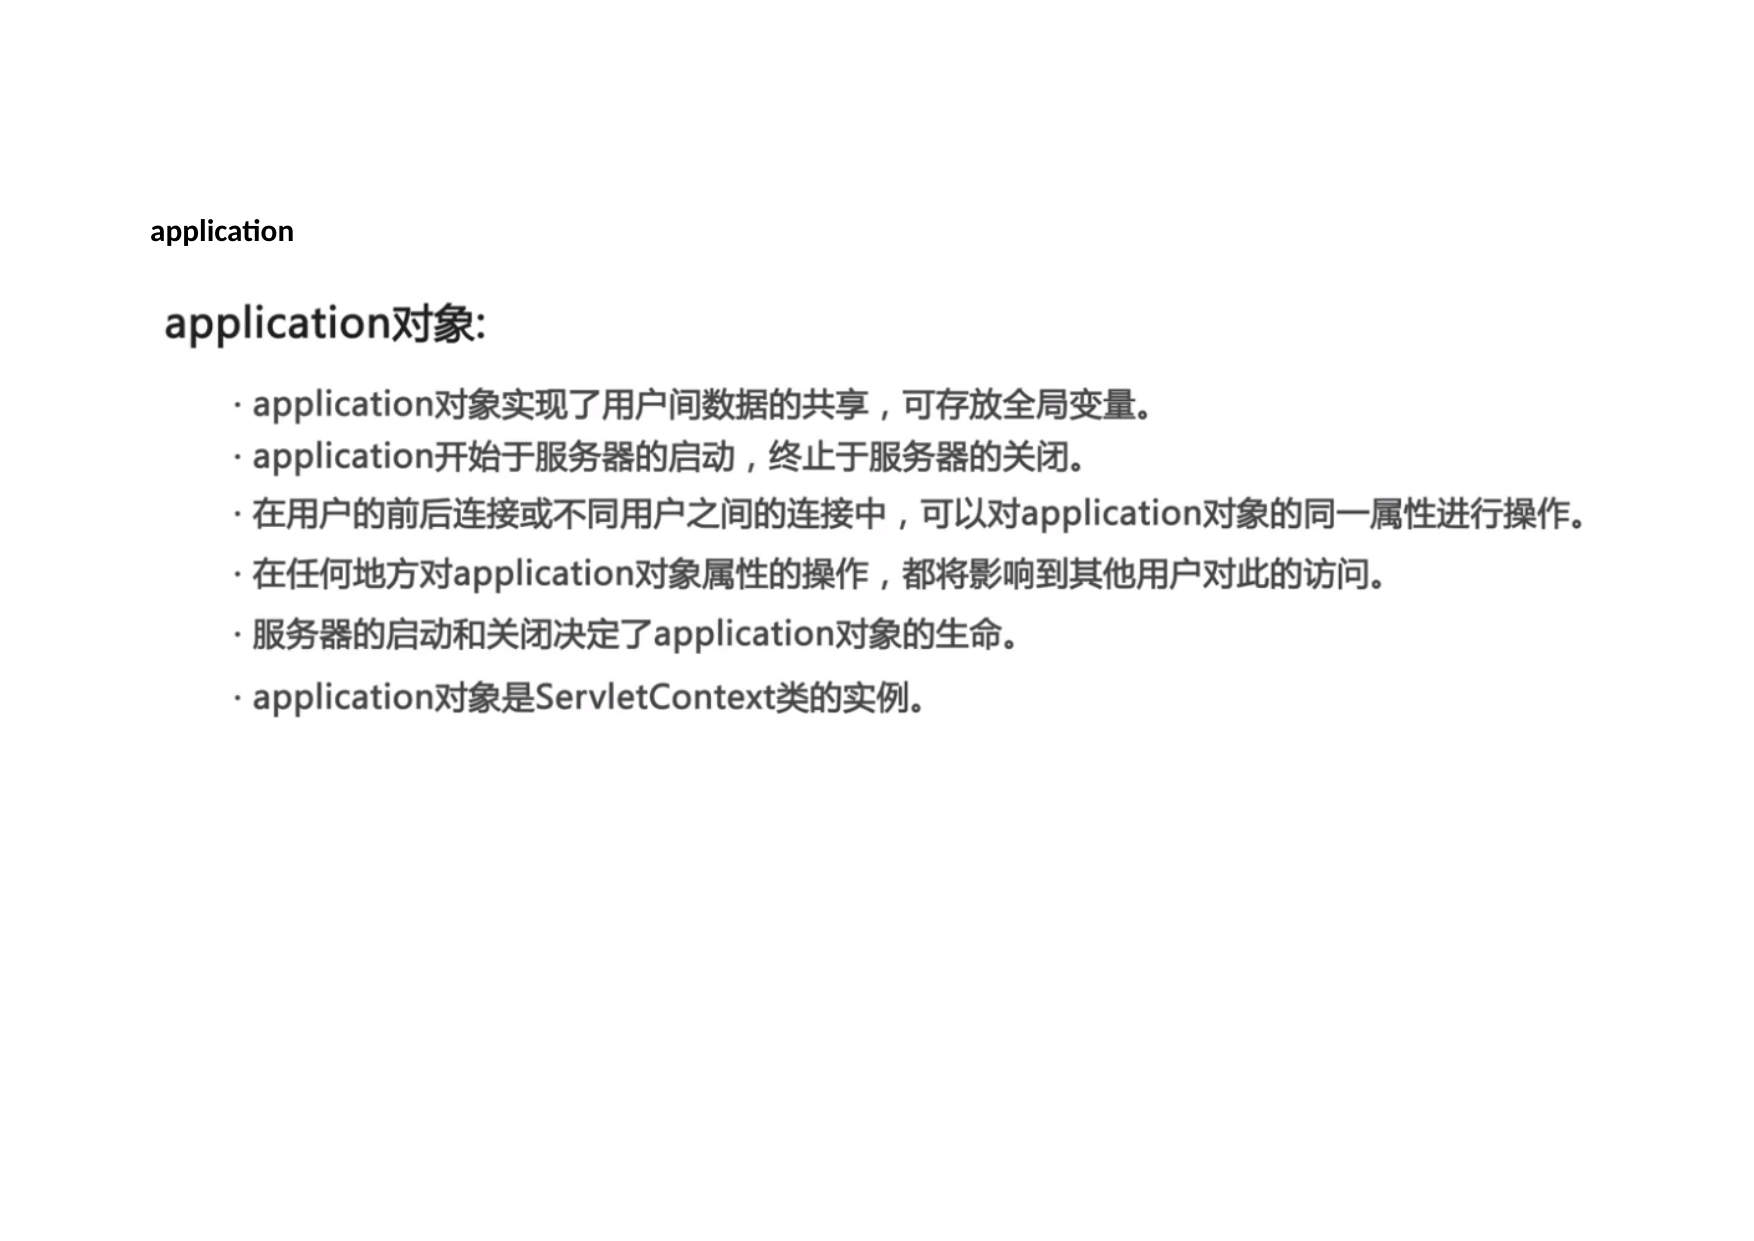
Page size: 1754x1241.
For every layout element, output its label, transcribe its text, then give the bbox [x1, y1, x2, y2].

picture [150, 289, 1604, 740]
subtitle application [150, 198, 1604, 263]
